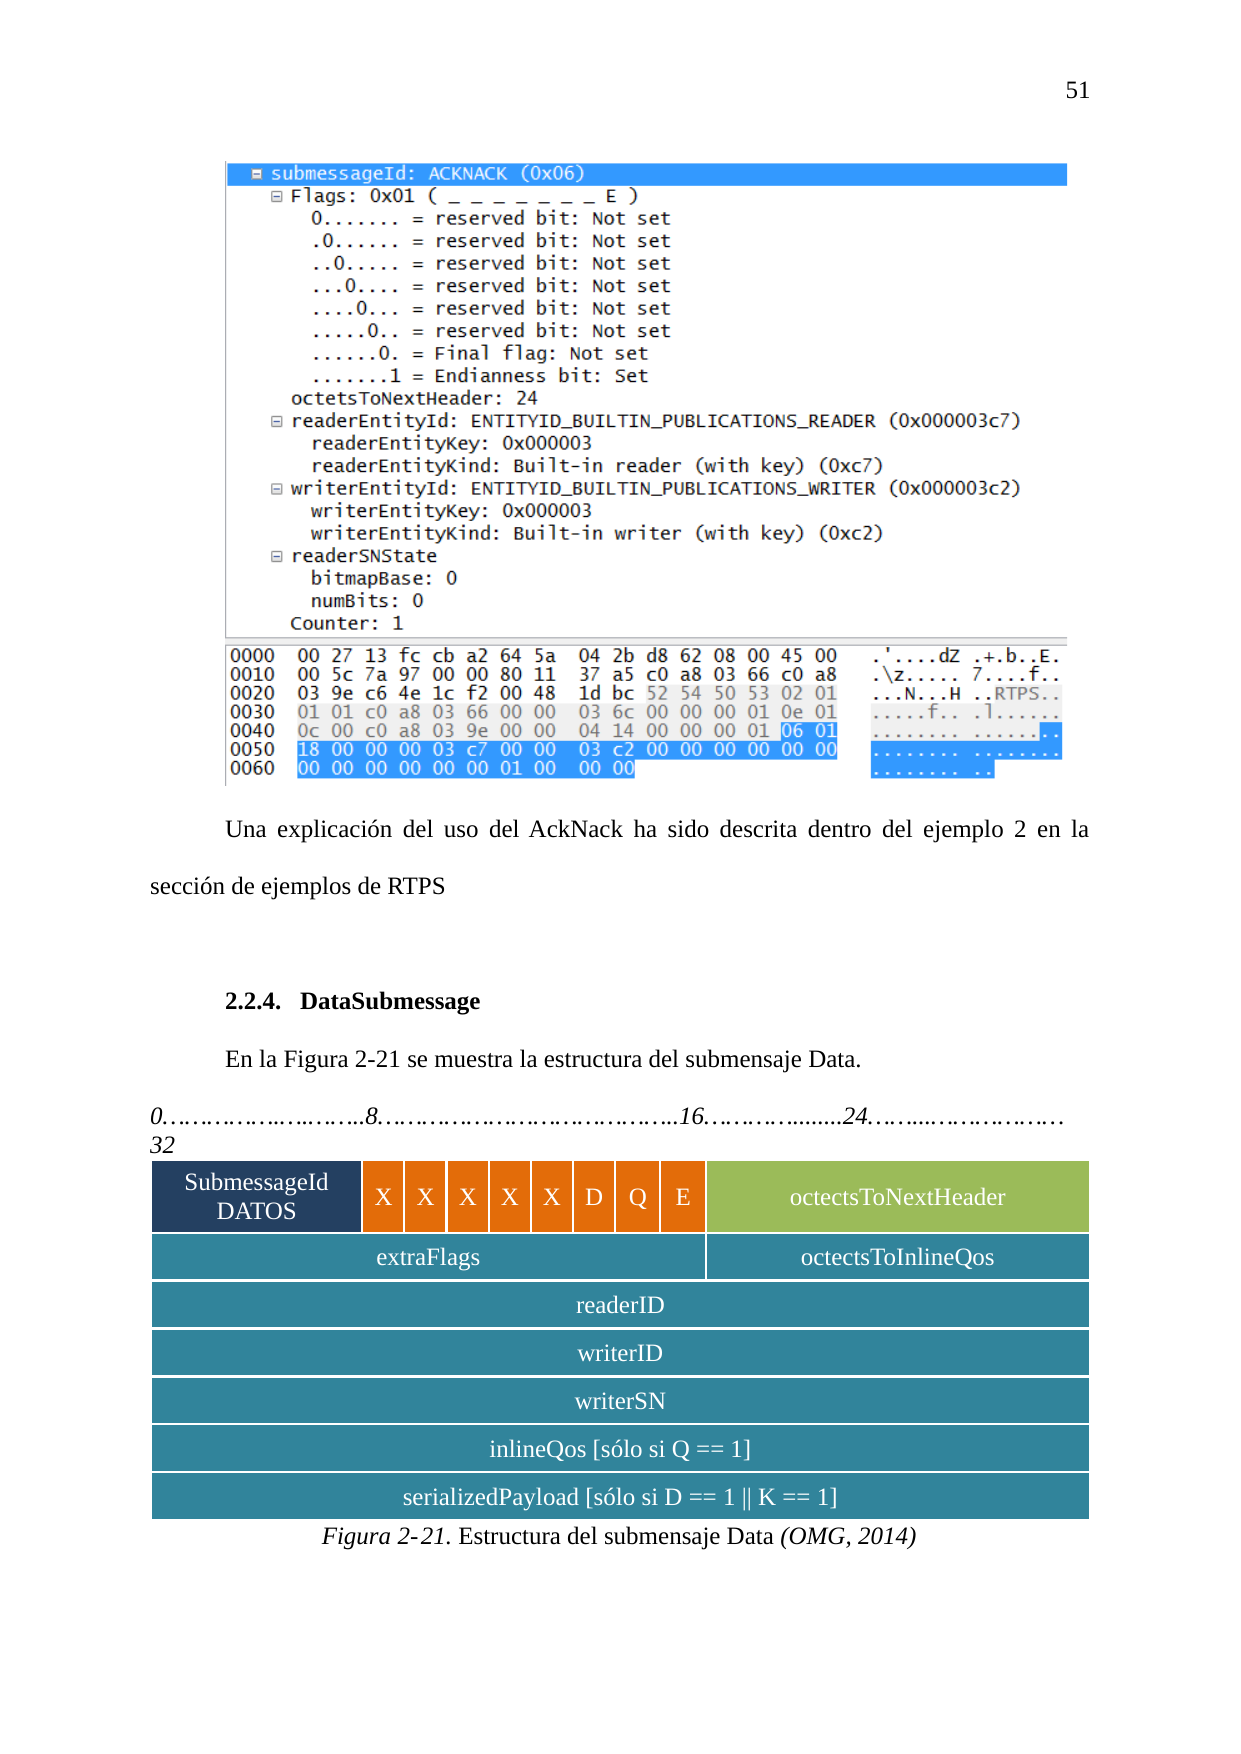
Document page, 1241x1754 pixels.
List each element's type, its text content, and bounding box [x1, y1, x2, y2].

table_cell writerID [152, 1330, 1089, 1375]
table_cell octectsToInlineQos [707, 1234, 1089, 1279]
table_header E [661, 1161, 705, 1232]
table_header X [532, 1161, 572, 1232]
table_header D [574, 1161, 614, 1232]
text Una explicación del uso del AckNack ha sido descrita dentro del ejemplo 2 en la sección de ejemplos de RTPS [150, 814, 1090, 900]
table_header SubmessageId DATOS [152, 1161, 361, 1232]
table_cell extraFlags [152, 1234, 705, 1279]
picture [225, 161, 1068, 786]
text 0…………….….……..8…………………………………..16…………........24……...………………32 [150, 1101, 1090, 1159]
table_header X [490, 1161, 530, 1232]
table_header X [405, 1161, 445, 1232]
table_cell serializedPayload [sólo si D == 1 || K == 1] [152, 1473, 1089, 1519]
table_cell readerID [152, 1282, 1089, 1327]
text Figura 2-5. Estructura del submensaje Data [150, 1521, 1090, 1550]
table_header X [448, 1161, 488, 1232]
table_cell inlineQos [sólo si Q == 1] [152, 1425, 1089, 1471]
table_header X [363, 1161, 403, 1232]
subtitle DataSubmessage [225, 986, 1090, 1015]
table_header octectsToNextHeader [707, 1161, 1089, 1232]
table_cell writerSN [152, 1378, 1089, 1423]
table_header Q [616, 1161, 659, 1232]
